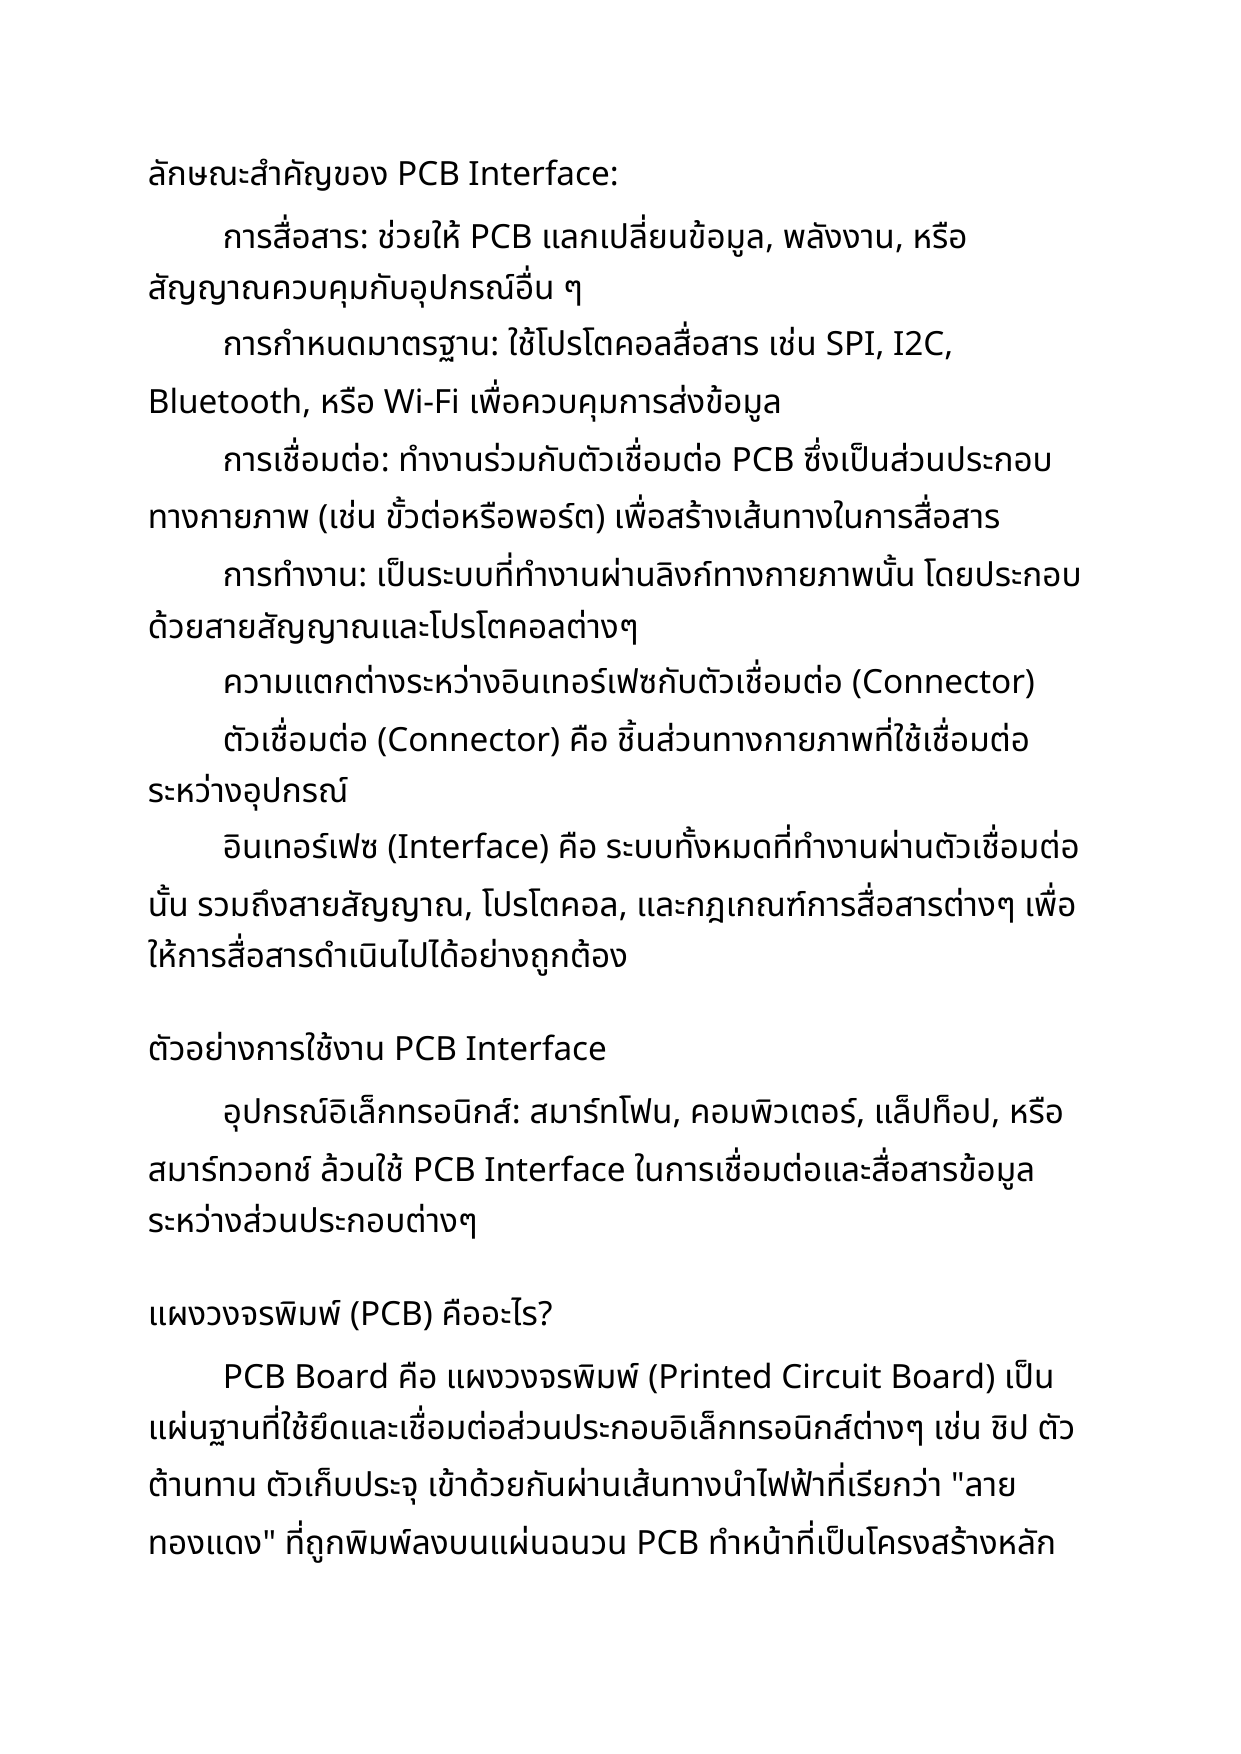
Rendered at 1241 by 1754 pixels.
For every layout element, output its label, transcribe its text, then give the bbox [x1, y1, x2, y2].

text ตัวเชื่อมต่อ (Connector) คือ ชิ้นส่วนทางกายภาพที่ใช้เชื่อมต่อระหว่างอุปกรณ์ [148, 716, 1090, 816]
subtitle แผงวงจรพิมพ์ (PCB) คืออะไร? [148, 1290, 1090, 1341]
text การทำงาน: เป็นระบบที่ทำงานผ่านลิงก์ทางกายภาพนั้น โดยประกอบด้วยสายสัญญาณและโปรโตคอลต่างๆ [148, 551, 1090, 652]
text ความแตกต่างระหว่างอินเทอร์เฟซกับตัวเชื่อมต่อ (Connector) [148, 658, 1090, 708]
text อุปกรณ์อิเล็กทรอนิกส์: สมาร์ทโฟน, คอมพิวเตอร์, แล็ปท็อป, หรือสมาร์ทวอทช์ ล้วนใช้ PCB Interface ในการเชื่อมต่อและสื่อสารข้อมูลระหว่างส่วนประกอบต่างๆ [148, 1088, 1090, 1246]
text อินเทอร์เฟซ (Interface) คือ ระบบทั้งหมดที่ทำงานผ่านตัวเชื่อมต่อนั้น รวมถึงสายสัญญาณ, โปรโตคอล, และกฎเกณฑ์การสื่อสารต่างๆ เพื่อให้การสื่อสารดำเนินไปได้อย่างถูกต้อง [148, 823, 1090, 981]
text การสื่อสาร: ช่วยให้ PCB แลกเปลี่ยนข้อมูล, พลังงาน, หรือสัญญาณควบคุมกับอุปกรณ์อื่น ๆ [148, 213, 1090, 313]
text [148, 1353, 1090, 1569]
subtitle ลักษณะสำคัญของ PCB Interface: [148, 150, 1090, 200]
text การกำหนดมาตรฐาน: ใช้โปรโตคอลสื่อสาร เช่น SPI, I2C, Bluetooth, หรือ Wi-Fi เพื่อควบคุมการส่งข้อมูล [148, 320, 1090, 428]
text การเชื่อมต่อ: ทำงานร่วมกับตัวเชื่อมต่อ PCB ซึ่งเป็นส่วนประกอบทางกายภาพ (เช่น ขั้วต่อหรือพอร์ต) เพื่อสร้างเส้นทางในการสื่อสาร [148, 436, 1090, 544]
subtitle ตัวอย่างการใช้งาน PCB Interface [148, 1025, 1090, 1075]
